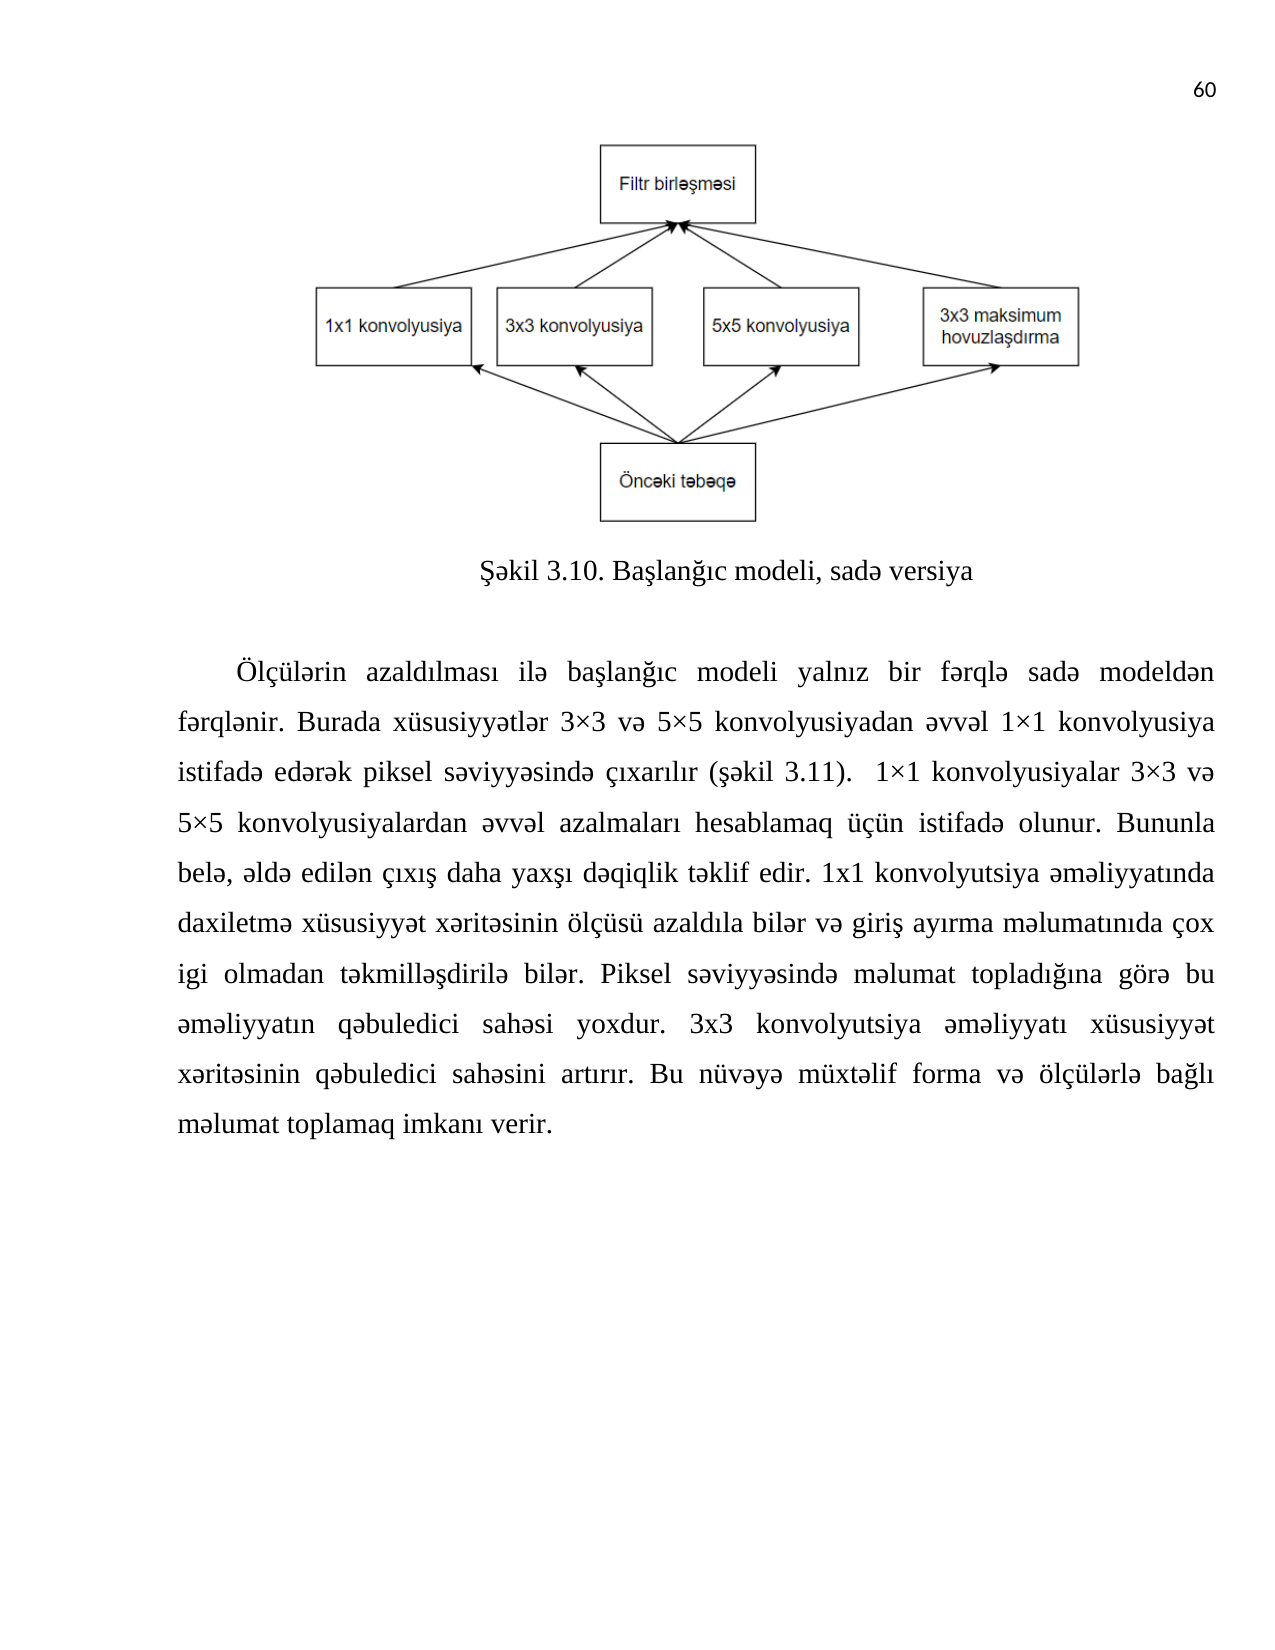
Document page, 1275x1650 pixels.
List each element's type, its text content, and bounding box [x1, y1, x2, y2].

text Şəkil 3.10. Başlanğıc modeli, sadə versiya [177, 553, 1216, 587]
text Ölçülərin azaldılması ilə başlanğıc modeli yalnız bir fərqlə sadə modeldən fərqlənir. Burada xüsusiyyətlər 3×3 və 5×5 konvolyusiyadan əvvəl 1×1 konvolyusiya istifadə edərək piksel səviyyəsində çıxarılır (şəkil 3.11). 1×1 konvolyusiyalar 3×3 və 5×5 konvolyusiyalardan əvvəl azalmaları hesablamaq üçün istifadə olunur. Bununla belə, əldə edilən çıxış daha yaxşı dəqiqlik təklif edir. 1x1 konvolyutsiya əməliyyatında daxiletmə xüsusiyyət xəritəsinin ölçüsü azaldıla bilər və giriş ayırma məlumatınıda çox igi olmadan təkmilləşdirilə bilər. Piksel səviyyəsində məlumat topladığına görə bu əməliyyatın qəbuledici sahəsi yoxdur. 3x3 konvolyutsiya əməliyyatı xüsusiyyət xəritəsinin qəbuledici sahəsini artırır. Bu nüvəyə müxtəlif forma və ölçülərlə bağlı məlumat toplamaq imkanı verir. [177, 654, 1216, 1140]
picture [295, 131, 1098, 529]
